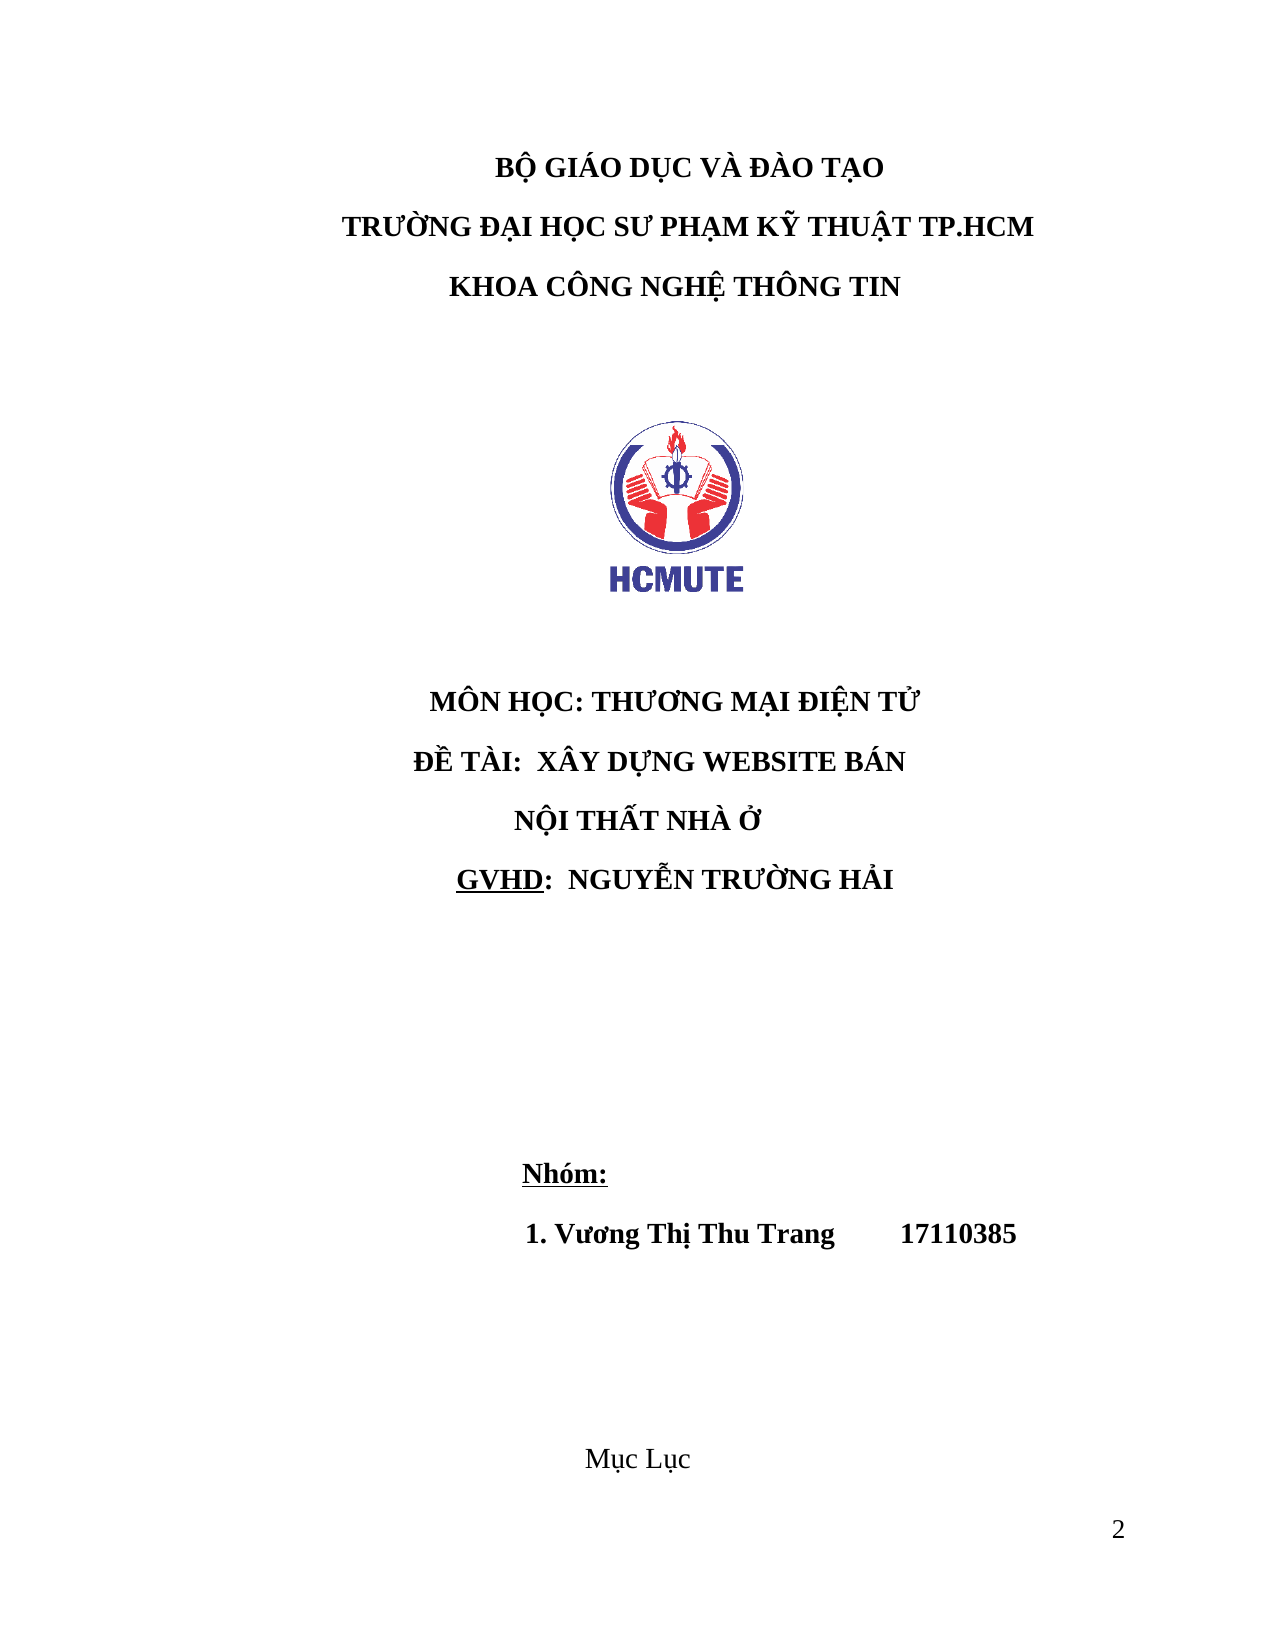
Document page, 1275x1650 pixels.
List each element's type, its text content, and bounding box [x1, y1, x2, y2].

text NỘI THẤT NHÀ Ở [150, 803, 1125, 837]
text KHOA CÔNG NGHỆ THÔNG TIN [225, 269, 1125, 302]
text Nhóm: [150, 1157, 1125, 1190]
text MÔN HỌC: THƯƠNG MẠI ĐIỆN TỬ [225, 684, 1125, 718]
text TRƯỜNG ĐẠI HỌC SƯ PHẠM KỸ THUẬT TP.HCM [225, 209, 1125, 243]
picture [610, 421, 744, 592]
text BỘ GIÁO DỤC VÀ ĐÀO TẠO [225, 150, 1125, 183]
text ĐỀ TÀI: XÂY DỰNG WEBSITE BÁN [150, 744, 1125, 777]
text Mục Lục [150, 1441, 1125, 1474]
text GVHD: NGUYỄN TRƯỜNG HẢI [225, 862, 1125, 896]
text 1. Vương Thị Thu Trang 17110385 [525, 1216, 1125, 1249]
